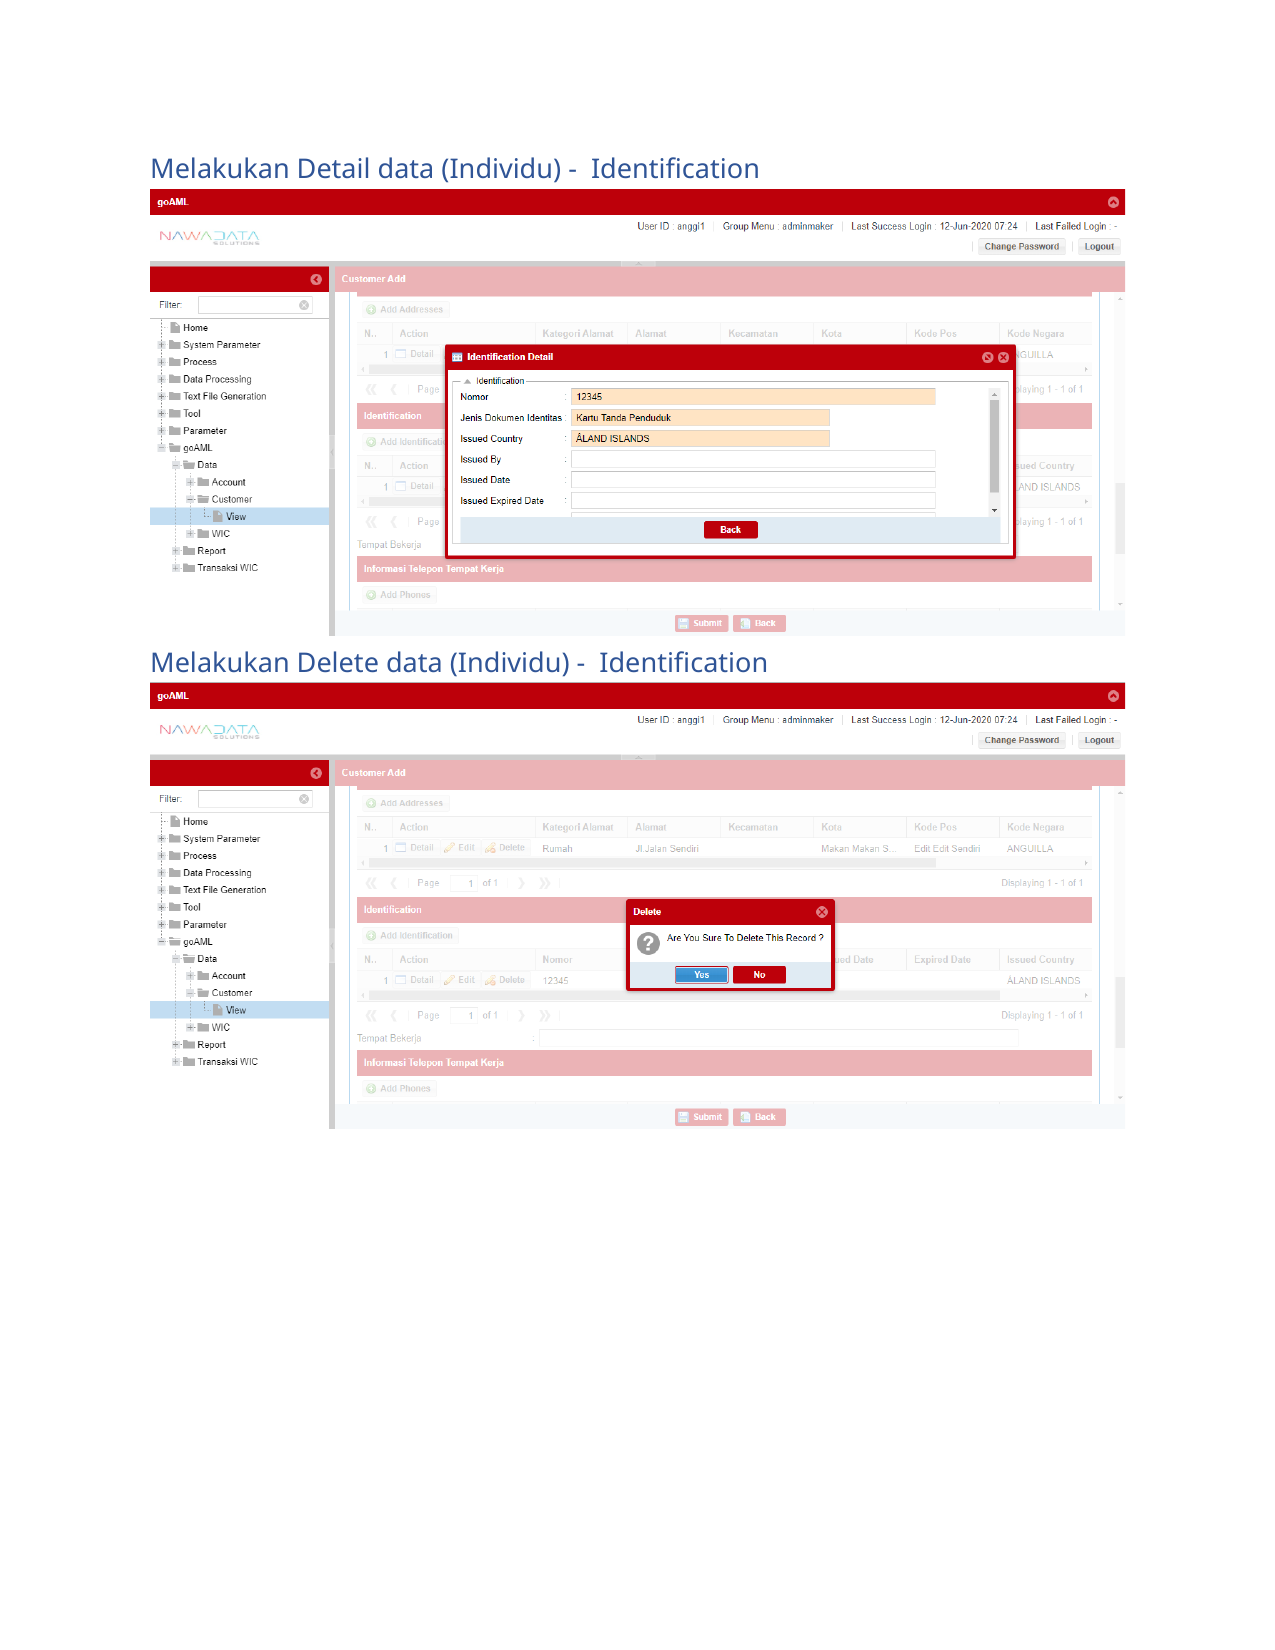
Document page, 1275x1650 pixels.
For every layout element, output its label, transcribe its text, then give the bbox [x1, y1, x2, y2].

subtitle Melakukan Delete data (Individu) - Identification [150, 643, 1125, 682]
picture [150, 682, 1125, 1129]
picture [150, 189, 1125, 636]
subtitle Melakukan Detail data (Individu) - Identification [150, 150, 1125, 189]
